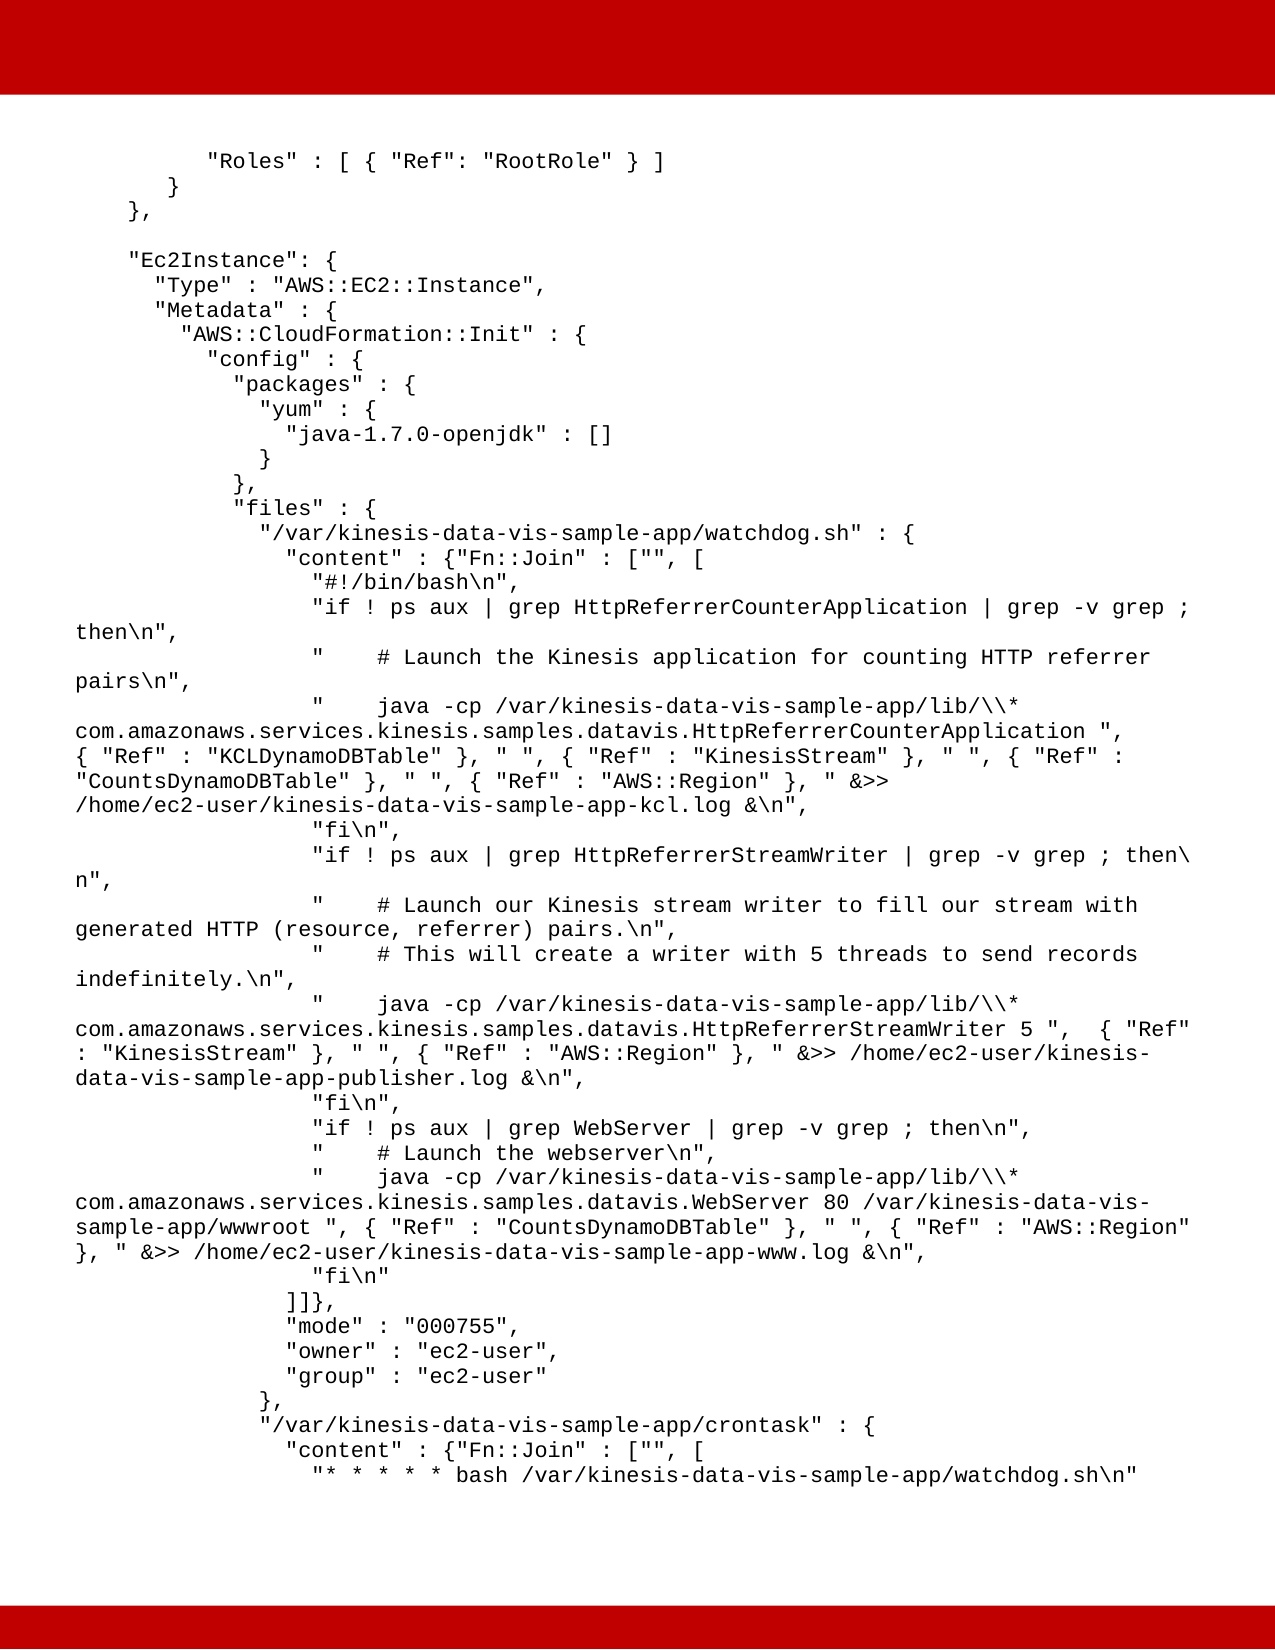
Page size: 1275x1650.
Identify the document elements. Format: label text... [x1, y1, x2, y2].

text "/var/kinesis-data-vis-sample-app/watchdog.sh" : { [75, 522, 1200, 547]
text " # Launch the Kinesis application for counting HTTP referrer pairs\n", [75, 646, 1200, 695]
text " # Launch our Kinesis stream writer to fill our stream with generated HTTP (resource, referrer) pairs.\n", [75, 894, 1200, 943]
text "fi\n" [75, 1266, 1200, 1290]
text "fi\n", [75, 1092, 1200, 1117]
text "files" : { [75, 497, 1200, 522]
text "config" : { [75, 348, 1200, 373]
text } [75, 175, 1200, 199]
text "mode" : "000755", [75, 1315, 1200, 1340]
text "#!/bin/bash\n", [75, 571, 1200, 596]
text "AWS::CloudFormation::Init" : { [75, 323, 1200, 348]
text } [75, 447, 1200, 472]
text "Ec2Instance": { [75, 249, 1200, 274]
text "content" : {"Fn::Join" : ["", [ [75, 1439, 1200, 1464]
text "owner" : "ec2-user", [75, 1340, 1200, 1365]
text "Metadata" : { [75, 299, 1200, 323]
text "Roles" : [ { "Ref": "RootRole" } ] [75, 150, 1200, 175]
text " java -cp /var/kinesis-data-vis-sample-app/lib/\\* com.amazonaws.services.kinesis.samples.datavis.WebServer 80 /var/kinesis-data-vis-sample-app/wwwroot ", { "Ref" : "CountsDynamoDBTable" }, " ", { "Ref" : "AWS::Region" }, " &>> /home/ec2-user/kinesis-data-vis-sample-app-www.log &\n", [75, 1166, 1200, 1266]
text "java-1.7.0-openjdk" : [] [75, 423, 1200, 447]
text }, [75, 1389, 1200, 1414]
text " java -cp /var/kinesis-data-vis-sample-app/lib/\\* com.amazonaws.services.kinesis.samples.datavis.HttpReferrerCounterApplication ", { "Ref" : "KCLDynamoDBTable" }, " ", { "Ref" : "KinesisStream" }, " ", { "Ref" : "CountsDynamoDBTable" }, " ", { "Ref" : "AWS::Region" }, " &>> /home/ec2-user/kinesis-data-vis-sample-app-kcl.log &\n", [75, 695, 1200, 819]
text "if ! ps aux | grep WebServer | grep -v grep ; then\n", [75, 1117, 1200, 1142]
text "/var/kinesis-data-vis-sample-app/crontask" : { [75, 1414, 1200, 1439]
text "yum" : { [75, 398, 1200, 423]
text ]]}, [75, 1290, 1200, 1315]
text " # This will create a writer with 5 threads to send records indefinitely.\n", [75, 943, 1200, 993]
text }, [75, 199, 1200, 224]
text "Type" : "AWS::EC2::Instance", [75, 274, 1200, 299]
text "if ! ps aux | grep HttpReferrerCounterApplication | grep -v grep ; then\n", [75, 596, 1200, 646]
text "* * * * * bash /var/kinesis-data-vis-sample-app/watchdog.sh\n" [75, 1464, 1200, 1489]
text "fi\n", [75, 819, 1200, 844]
text "packages" : { [75, 373, 1200, 398]
text "content" : {"Fn::Join" : ["", [ [75, 547, 1200, 571]
text " # Launch the webserver\n", [75, 1142, 1200, 1166]
text " java -cp /var/kinesis-data-vis-sample-app/lib/\\* com.amazonaws.services.kinesis.samples.datavis.HttpReferrerStreamWriter 5 ", { "Ref" : "KinesisStream" }, " ", { "Ref" : "AWS::Region" }, " &>> /home/ec2-user/kinesis-data-vis-sample-app-publisher.log &\n", [75, 993, 1200, 1092]
text "group" : "ec2-user" [75, 1365, 1200, 1389]
text "if ! ps aux | grep HttpReferrerStreamWriter | grep -v grep ; then\n", [75, 844, 1200, 894]
text }, [75, 472, 1200, 497]
